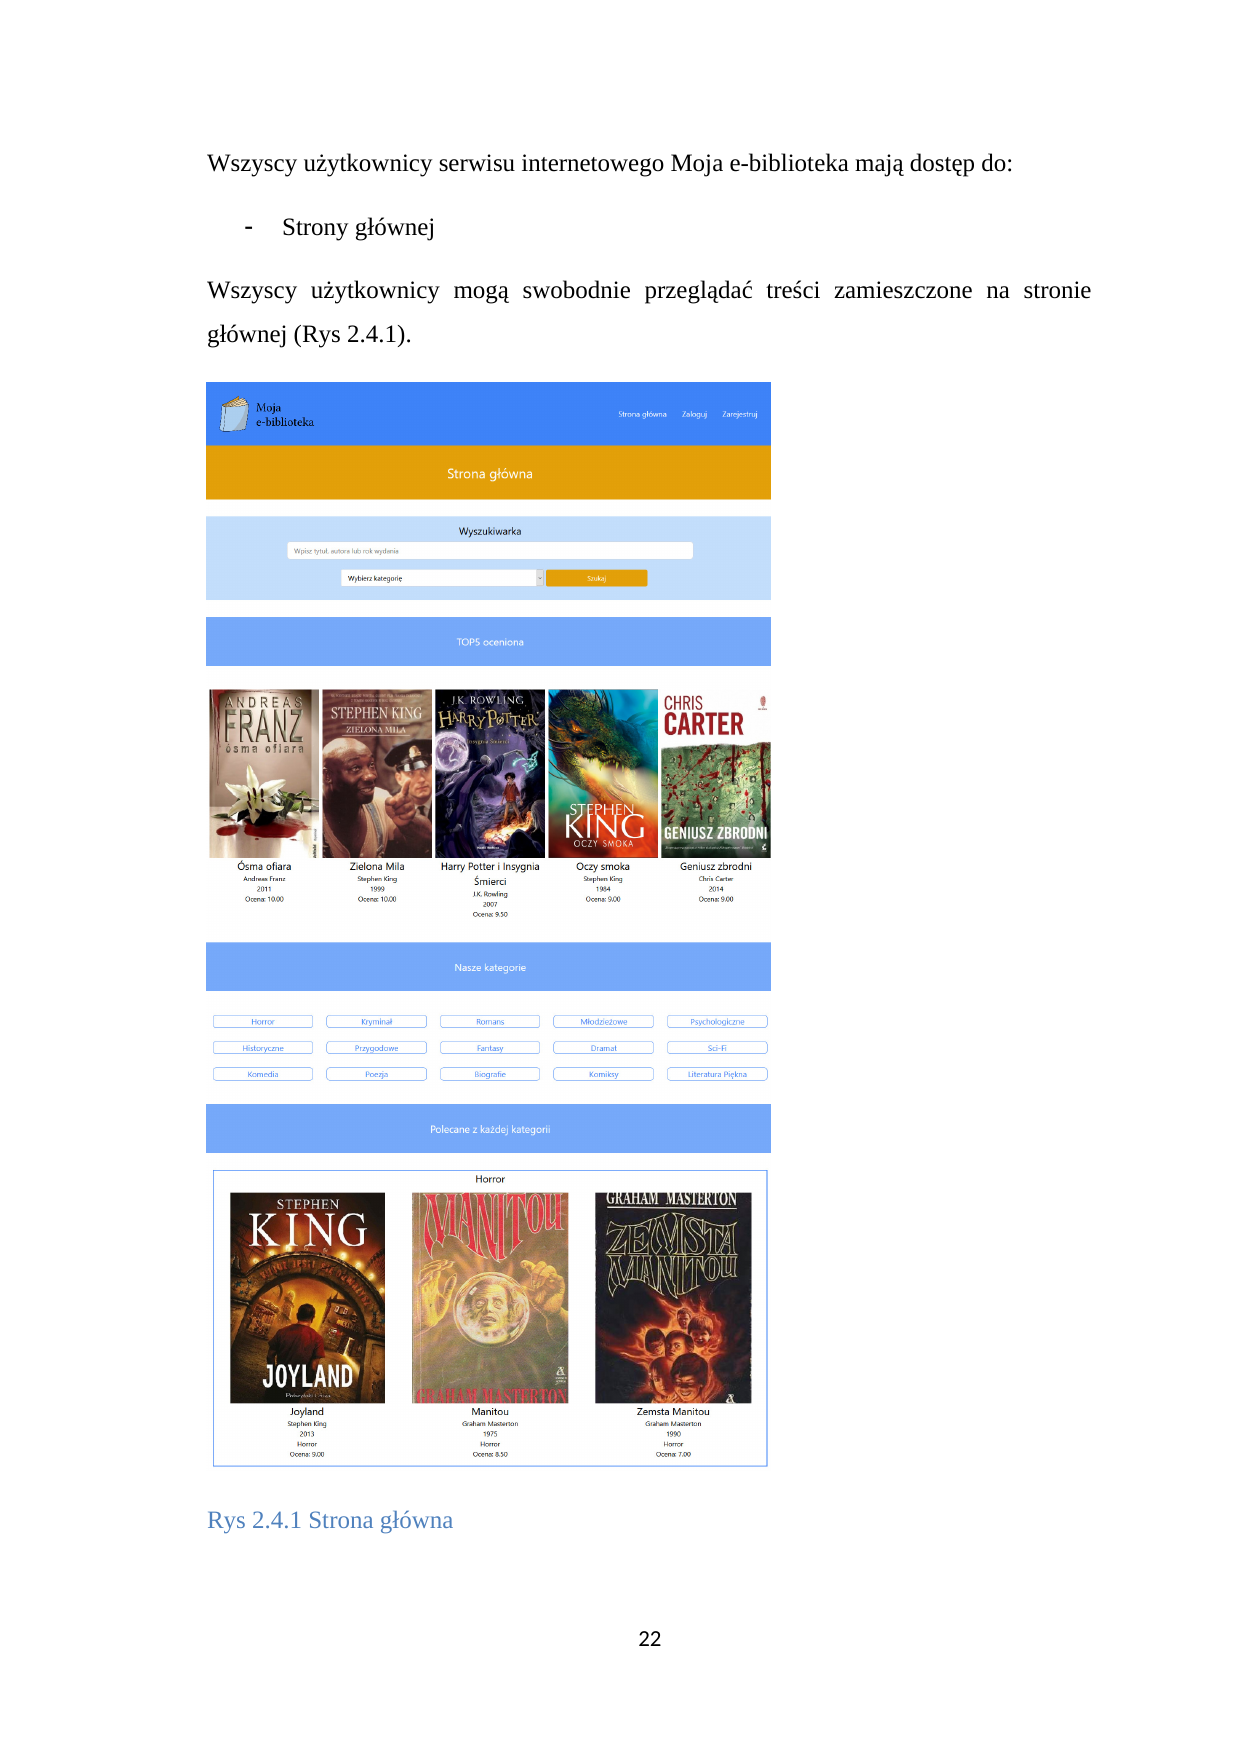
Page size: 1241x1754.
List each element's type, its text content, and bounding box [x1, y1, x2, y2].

text Wszyscy użytkownicy mogą swobodnie przeglądać treści zamieszczone na stronie głównej (Rys 2.4.1). [207, 276, 1092, 347]
text Wszyscy użytkownicy serwisu internetowego Moja e-biblioteka mają dostęp do: [207, 148, 1092, 176]
text Rys 2.4.1 Strona główna3 [207, 1505, 1092, 1534]
picture [206, 382, 771, 1471]
list Strony głównej [244, 212, 1092, 240]
